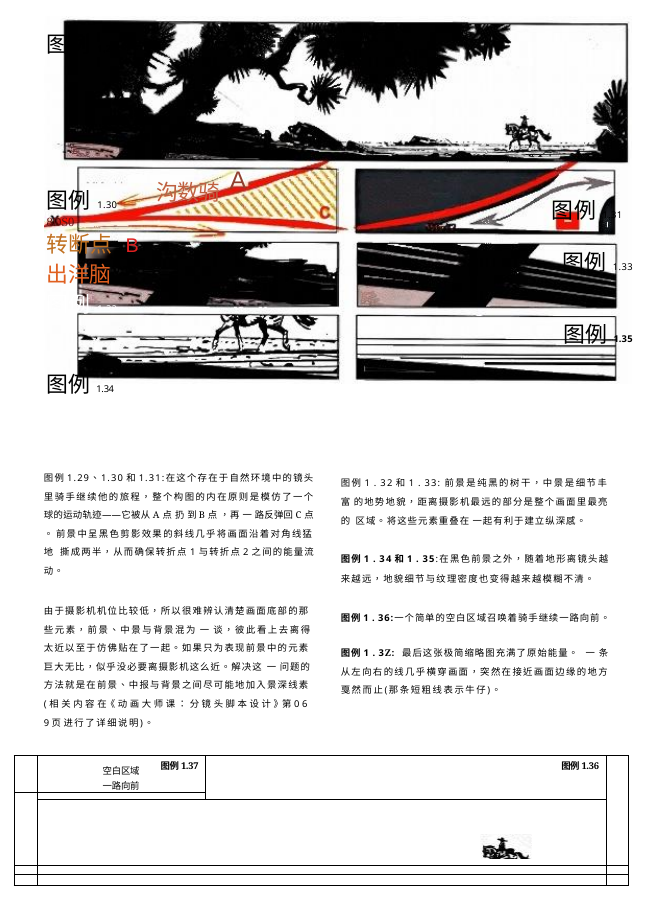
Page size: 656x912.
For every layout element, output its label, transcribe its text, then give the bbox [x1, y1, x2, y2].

table_header 空白区域 一路向前 [38, 756, 150, 792]
picture [49, 376, 64, 384]
table_header [15, 756, 37, 792]
picture [480, 834, 532, 859]
text 图例1 . 34和1 . 35:在黑色前景之外，随着地形离镜头越 来越远，地貌细节与纹理密度也变得越来越模糊不清。 [341, 553, 608, 585]
text 由于摄影机机位比较低，所以很难辨认清楚画面底部的那 些元素，前景、中景与背景混为 一 谈，彼此看上去离得 太近以至于仿佛贴在了一起。如果只为表现前景中的元素 巨大无比，似乎没必要离摄影机这么近。解决这 一 问题的 方法就是在前景、中报与背景之间尽可能地加入景深线素 ( 相 关 内 容 在《 动 画 大 师 课 ： 分 镜 头 脚 本 设 计 》第 0 6 9 页 进行了详细说明)。 [44, 605, 310, 729]
table_cell [15, 866, 37, 874]
text 图例1 . 32和1 . 33: 前景是纯黑的树干，中景是细节丰富 的地势地貌，距离摄影机最远的部分是整个画面里最亮的 区域。将这些元素重叠在 一起有利于建立纵深感。 [341, 477, 608, 527]
table_cell [38, 866, 606, 874]
table_header 图例1.36 [206, 756, 606, 799]
table_cell [38, 800, 606, 865]
table_cell [38, 793, 205, 799]
text 图例1.29、1.30和1.31:在这个存在于自然环境中的镜头 里骑手继续他的旅程，整个构图的内在原则是模仿了一个 球的运动轨迹——它被从A 点 扔 到B 点 ，再 一 路反弹回C 点 。 前景中呈黑色剪影效果的斜线几乎将画面沿着对角线猛地 撕成两半，从而确保转折点1与转折点2之间的能量流动。 [44, 472, 314, 577]
table_cell [607, 866, 628, 874]
table_cell [38, 875, 606, 884]
table_cell [607, 875, 628, 884]
text 图例1 . 3Z: 最后这张极简缩略图充满了原始能量。 一 条 从左向右的线几乎横穿画面，突然在接近画面边缘的地方 戛然而止(那条短粗线表示牛仔)。 [341, 647, 608, 697]
picture [44, 16, 632, 384]
table_cell [15, 875, 37, 884]
table_header [607, 756, 628, 865]
table_cell [15, 793, 37, 865]
table_header 图例1.37 [150, 756, 205, 792]
